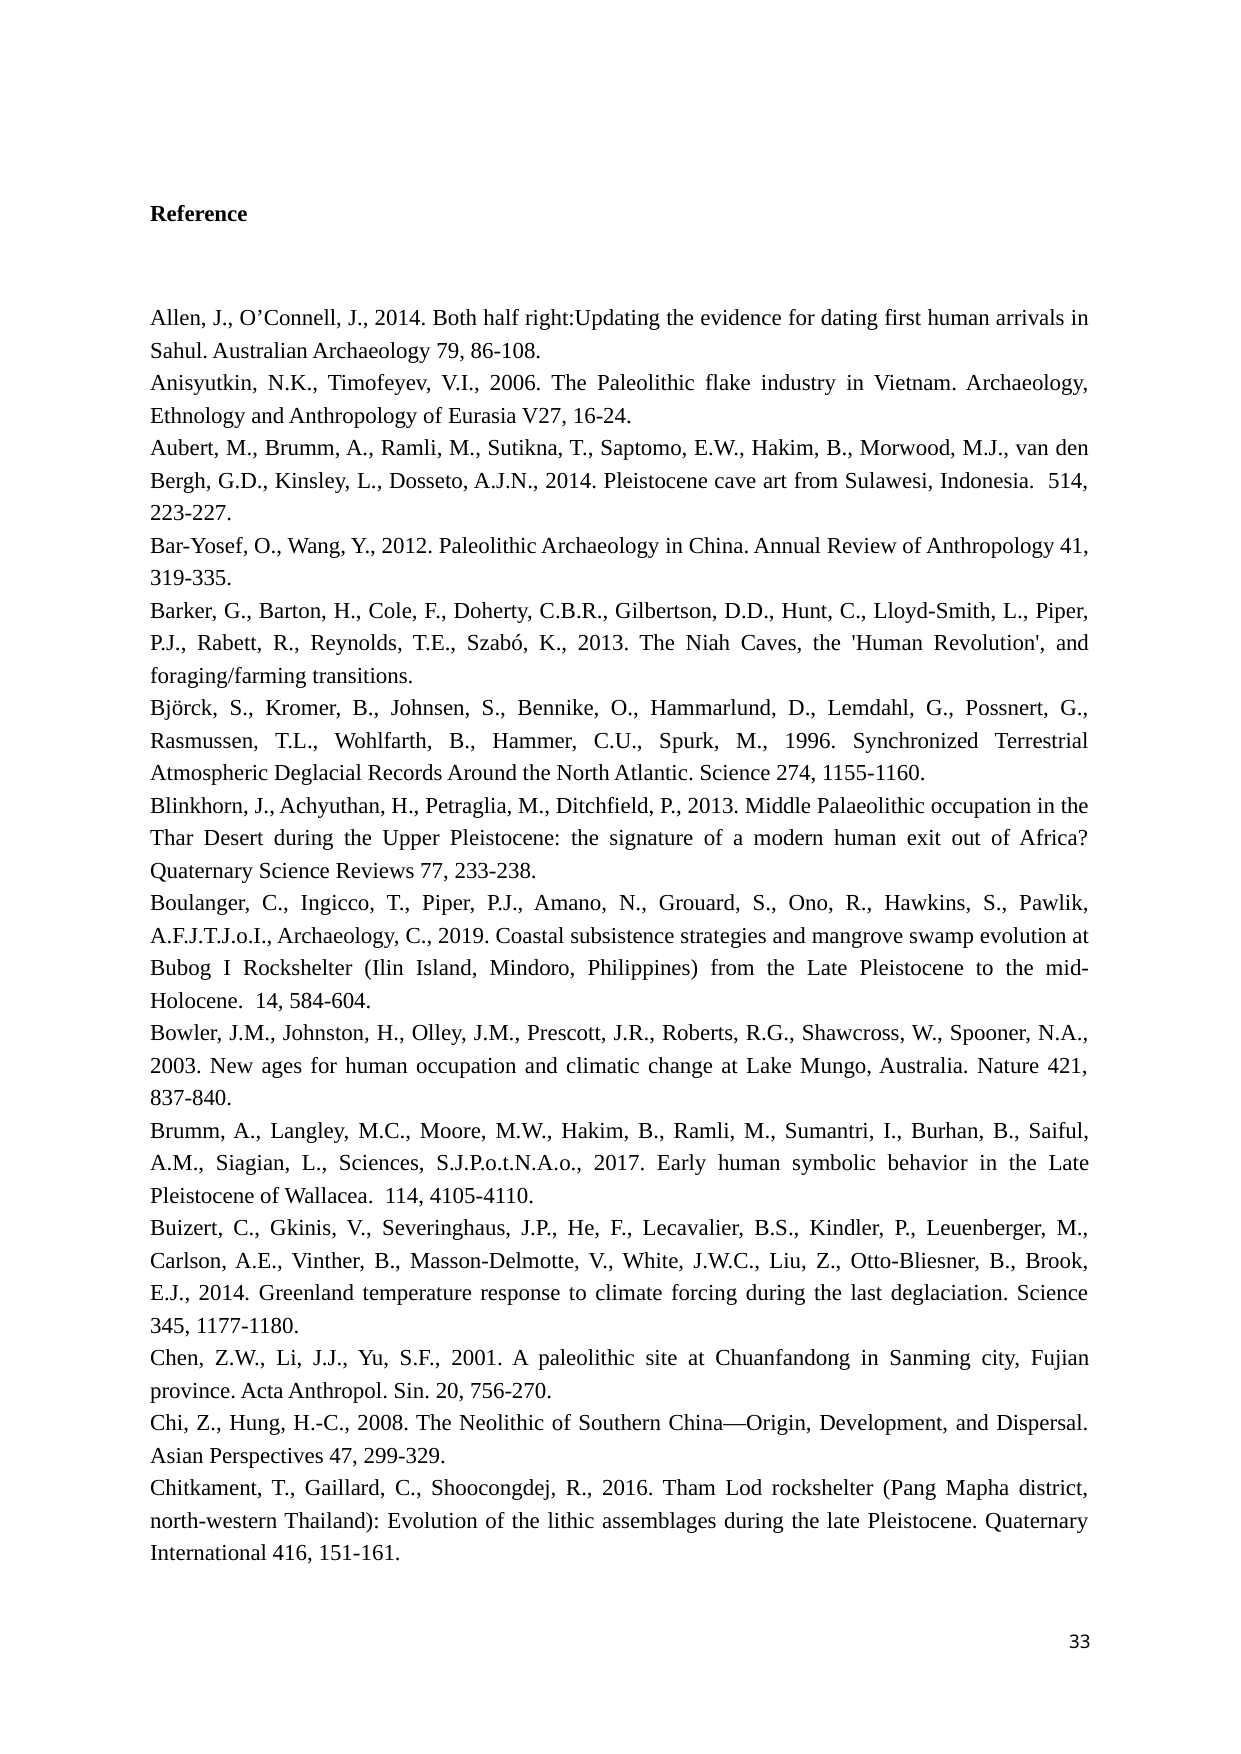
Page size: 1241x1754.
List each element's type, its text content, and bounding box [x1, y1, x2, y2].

text Buizert, C., Gkinis, V., Severinghaus, J.P., He, F., Lecavalier, B.S., Kindler, P., Leuenberger, M., Carlson, A.E., Vinther, B., Masson-Delmotte, V., White, J.W.C., Liu, Z., Otto-Bliesner, B., Brook, E.J., 2014. Greenland temperature response to climate forcing during the last deglaciation. Science 345, 1177-1180. [150, 1211, 1090, 1341]
text Brumm, A., Langley, M.C., Moore, M.W., Hakim, B., Ramli, M., Sumantri, I., Burhan, B., Saiful, A.M., Siagian, L., Sciences, S.J.P.o.t.N.A.o., 2017. Early human symbolic behavior in the Late Pleistocene of Wallacea. 114, 4105-4110. [150, 1114, 1090, 1211]
text Blinkhorn, J., Achyuthan, H., Petraglia, M., Ditchfield, P., 2013. Middle Palaeolithic occupation in the Thar Desert during the Upper Pleistocene: the signature of a modern human exit out of Africa? Quaternary Science Reviews 77, 233-238. [150, 789, 1090, 886]
text Chen, Z.W., Li, J.J., Yu, S.F., 2001. A paleolithic site at Chuanfandong in Sanming city, Fujian province. Acta Anthropol. Sin. 20, 756-270. [150, 1341, 1090, 1406]
text Anisyutkin, N.K., Timofeyev, V.I., 2006. The Paleolithic flake industry in Vietnam. Archaeology, Ethnology and Anthropology of Eurasia V27, 16-24. [150, 366, 1090, 431]
text Barker, G., Barton, H., Cole, F., Doherty, C.B.R., Gilbertson, D.D., Hunt, C., Lloyd-Smith, L., Piper, P.J., Rabett, R., Reynolds, T.E., Szabó, K., 2013. The Niah Caves, the 'Human Revolution', and foraging/farming transitions. [150, 594, 1090, 691]
subtitle Reference [150, 197, 1090, 230]
text Chitkament, T., Gaillard, C., Shoocongdej, R., 2016. Tham Lod rockshelter (Pang Mapha district, north-western Thailand): Evolution of the lithic assemblages during the late Pleistocene. Quaternary International 416, 151-161. [150, 1471, 1090, 1569]
text Bowler, J.M., Johnston, H., Olley, J.M., Prescott, J.R., Roberts, R.G., Shawcross, W., Spooner, N.A., 2003. New ages for human occupation and climatic change at Lake Mungo, Australia. Nature 421, 837-840. [150, 1016, 1090, 1114]
text Chi, Z., Hung, H.-C., 2008. The Neolithic of Southern China—Origin, Development, and Dispersal. Asian Perspectives 47, 299-329. [150, 1406, 1090, 1471]
text Bar-Yosef, O., Wang, Y., 2012. Paleolithic Archaeology in China. Annual Review of Anthropology 41, 319-335. [150, 529, 1090, 594]
text Allen, J., O’Connell, J., 2014. Both half right:Updating the evidence for dating first human arrivals in Sahul. Australian Archaeology 79, 86-108. [150, 301, 1090, 366]
text Aubert, M., Brumm, A., Ramli, M., Sutikna, T., Saptomo, E.W., Hakim, B., Morwood, M.J., van den Bergh, G.D., Kinsley, L., Dosseto, A.J.N., 2014. Pleistocene cave art from Sulawesi, Indonesia. 514, 223-227. [150, 431, 1090, 529]
text Björck, S., Kromer, B., Johnsen, S., Bennike, O., Hammarlund, D., Lemdahl, G., Possnert, G., Rasmussen, T.L., Wohlfarth, B., Hammer, C.U., Spurk, M., 1996. Synchronized Terrestrial Atmospheric Deglacial Records Around the North Atlantic. Science 274, 1155-1160. [150, 691, 1090, 789]
text Boulanger, C., Ingicco, T., Piper, P.J., Amano, N., Grouard, S., Ono, R., Hawkins, S., Pawlik, A.F.J.T.J.o.I., Archaeology, C., 2019. Coastal subsistence strategies and mangrove swamp evolution at Bubog I Rockshelter (Ilin Island, Mindoro, Philippines) from the Late Pleistocene to the mid-Holocene. 14, 584-604. [150, 886, 1090, 1016]
